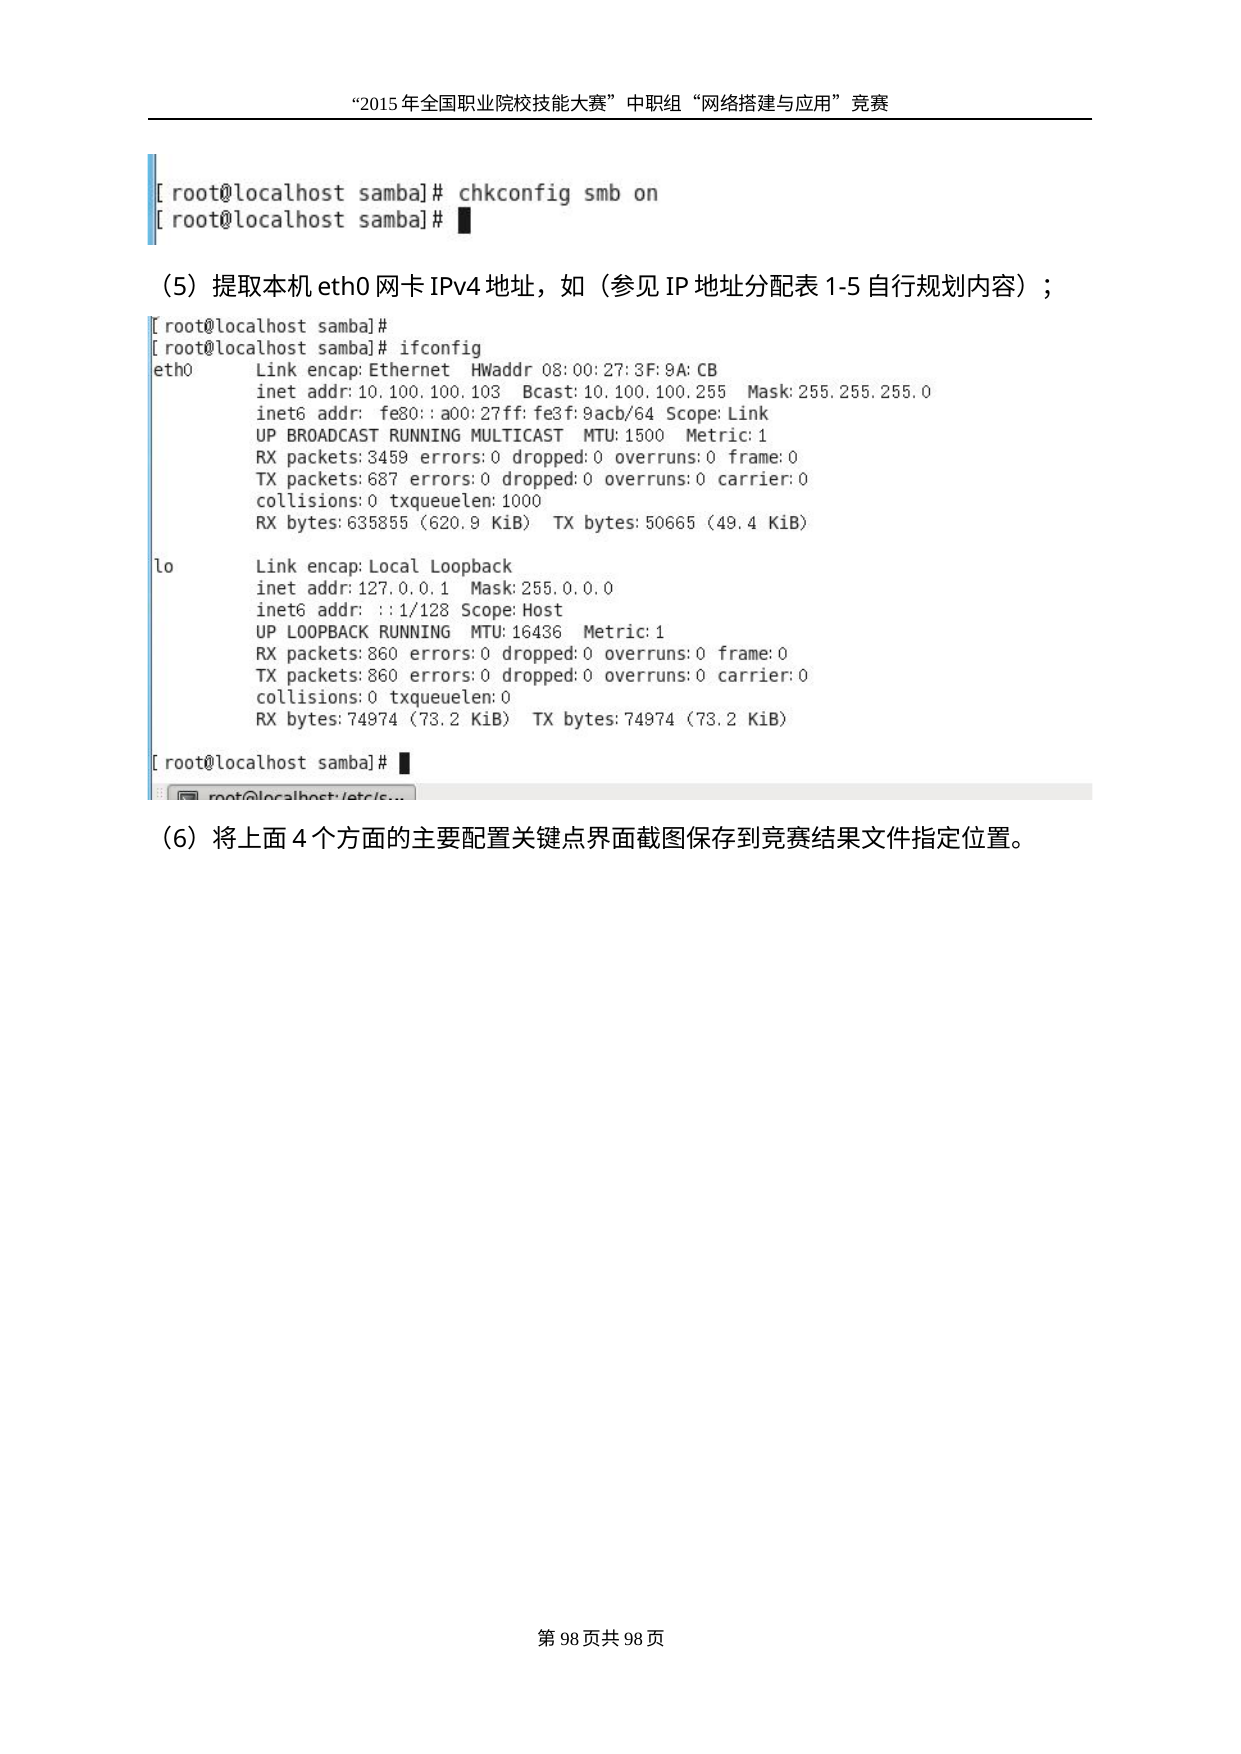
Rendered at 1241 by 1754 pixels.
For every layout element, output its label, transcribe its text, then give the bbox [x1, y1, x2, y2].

picture [147, 316, 1093, 800]
list 提取本机eth0网卡IPv4地址，如（参见IP地址分配表1-5自行规划内容）； [148, 252, 1092, 316]
text （6）将上面4个方面的主要配置关键点界面截图保存到竞赛结果文件指定位置。 [148, 804, 1092, 869]
picture [147, 154, 917, 245]
